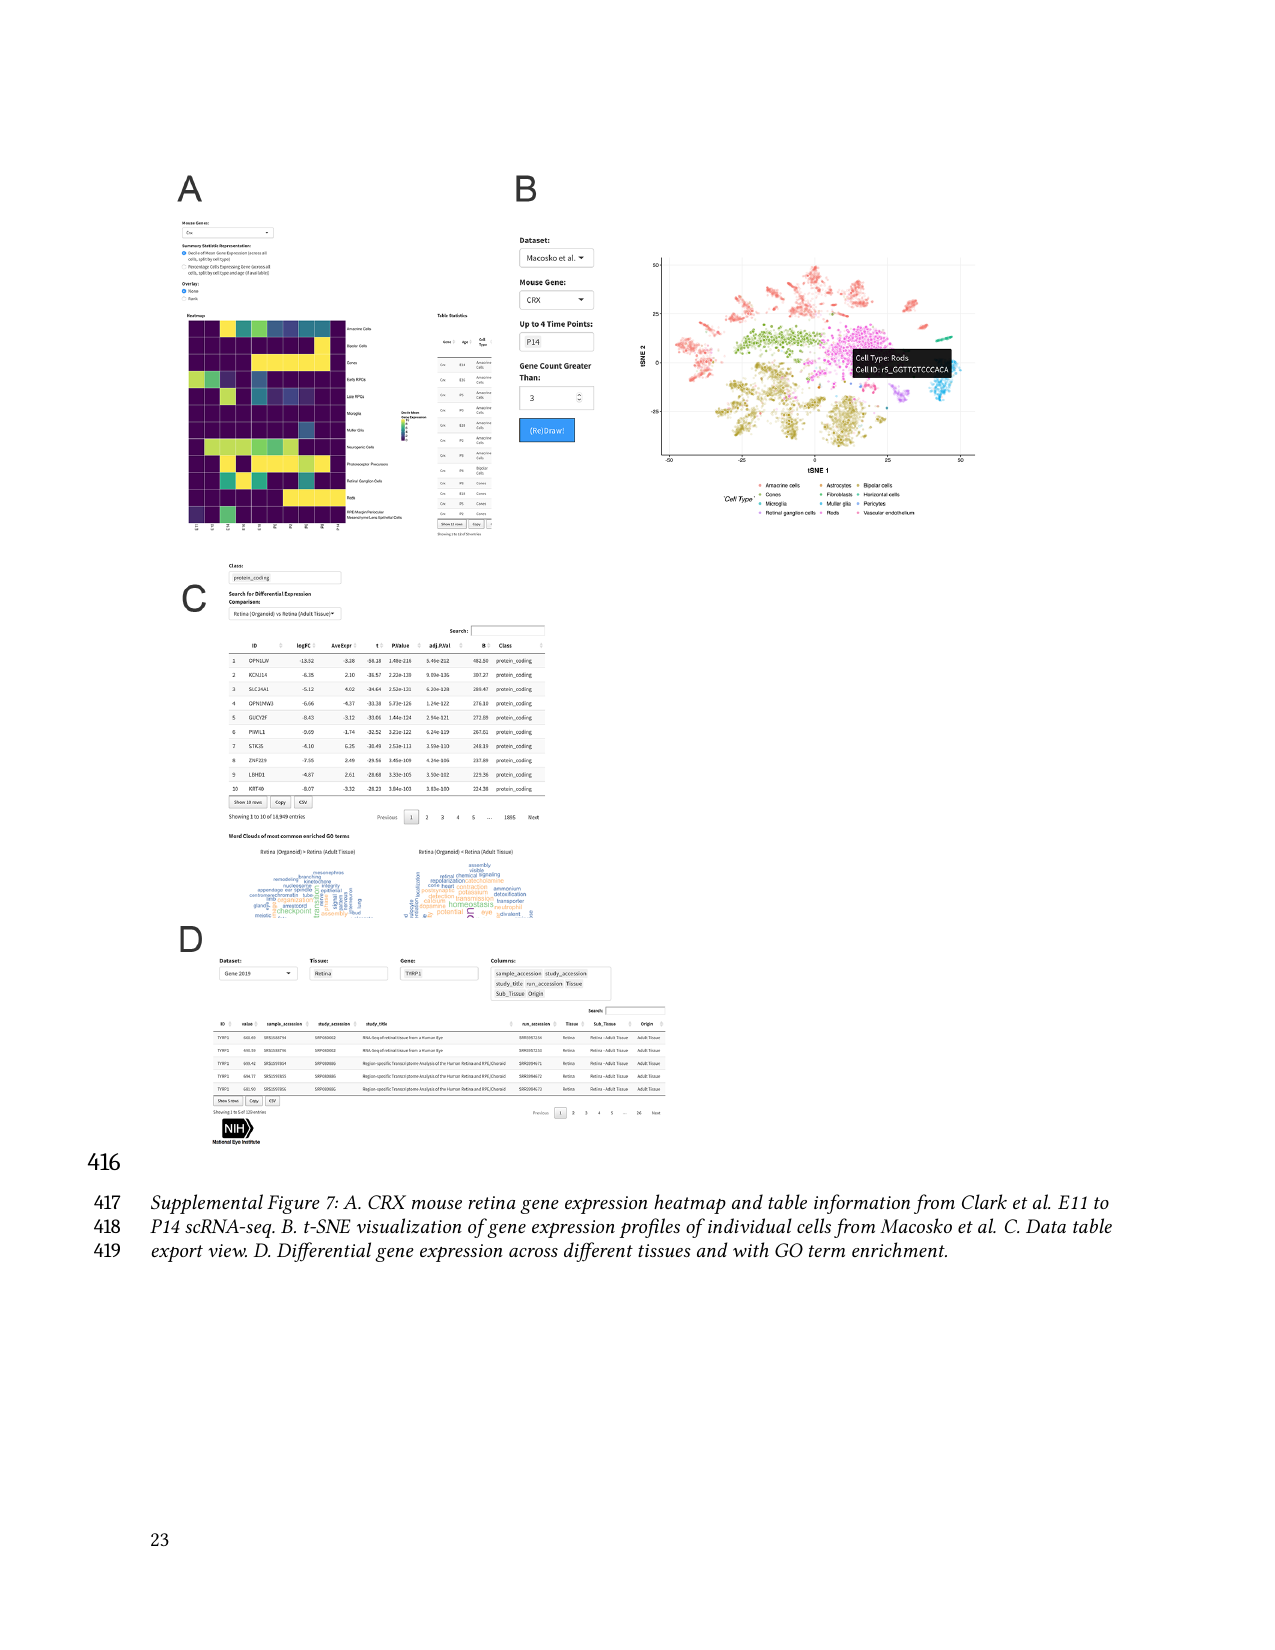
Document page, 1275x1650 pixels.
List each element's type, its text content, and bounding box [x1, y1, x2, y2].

picture [150, 150, 997, 1171]
text Supplemental Figure 7: A. CRX mouse retina gene expression heatmap and table information from Clark et al. E11 to P14 scRNA-seq. B. t-SNE visualization of gene expression profiles of individual cells from Macosko et al. C. Data table export view. D. Differential gene expression across different tissues and with GO term enrichment. [150, 1191, 1125, 1262]
